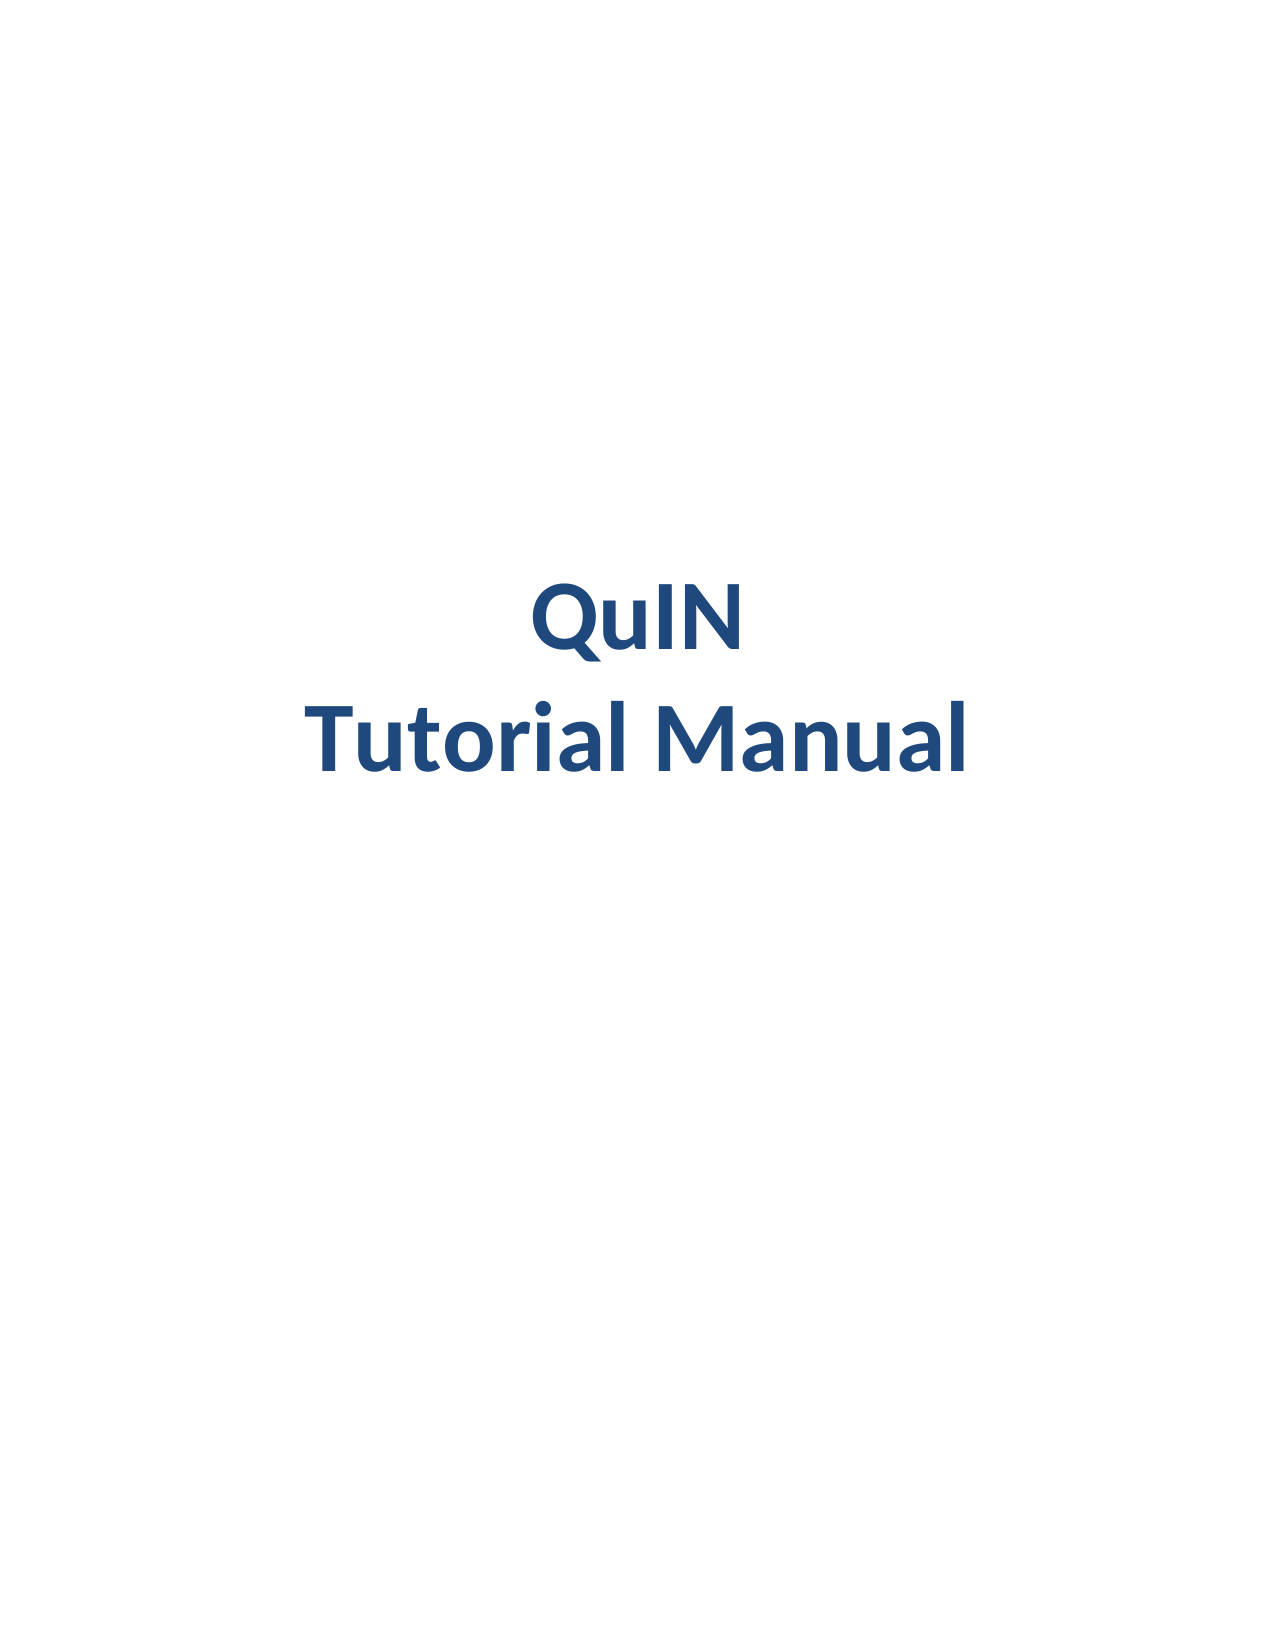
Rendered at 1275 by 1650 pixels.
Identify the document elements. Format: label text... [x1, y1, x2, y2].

text Tutorial Manual [187, 674, 1087, 797]
text QuIN [187, 552, 1087, 674]
